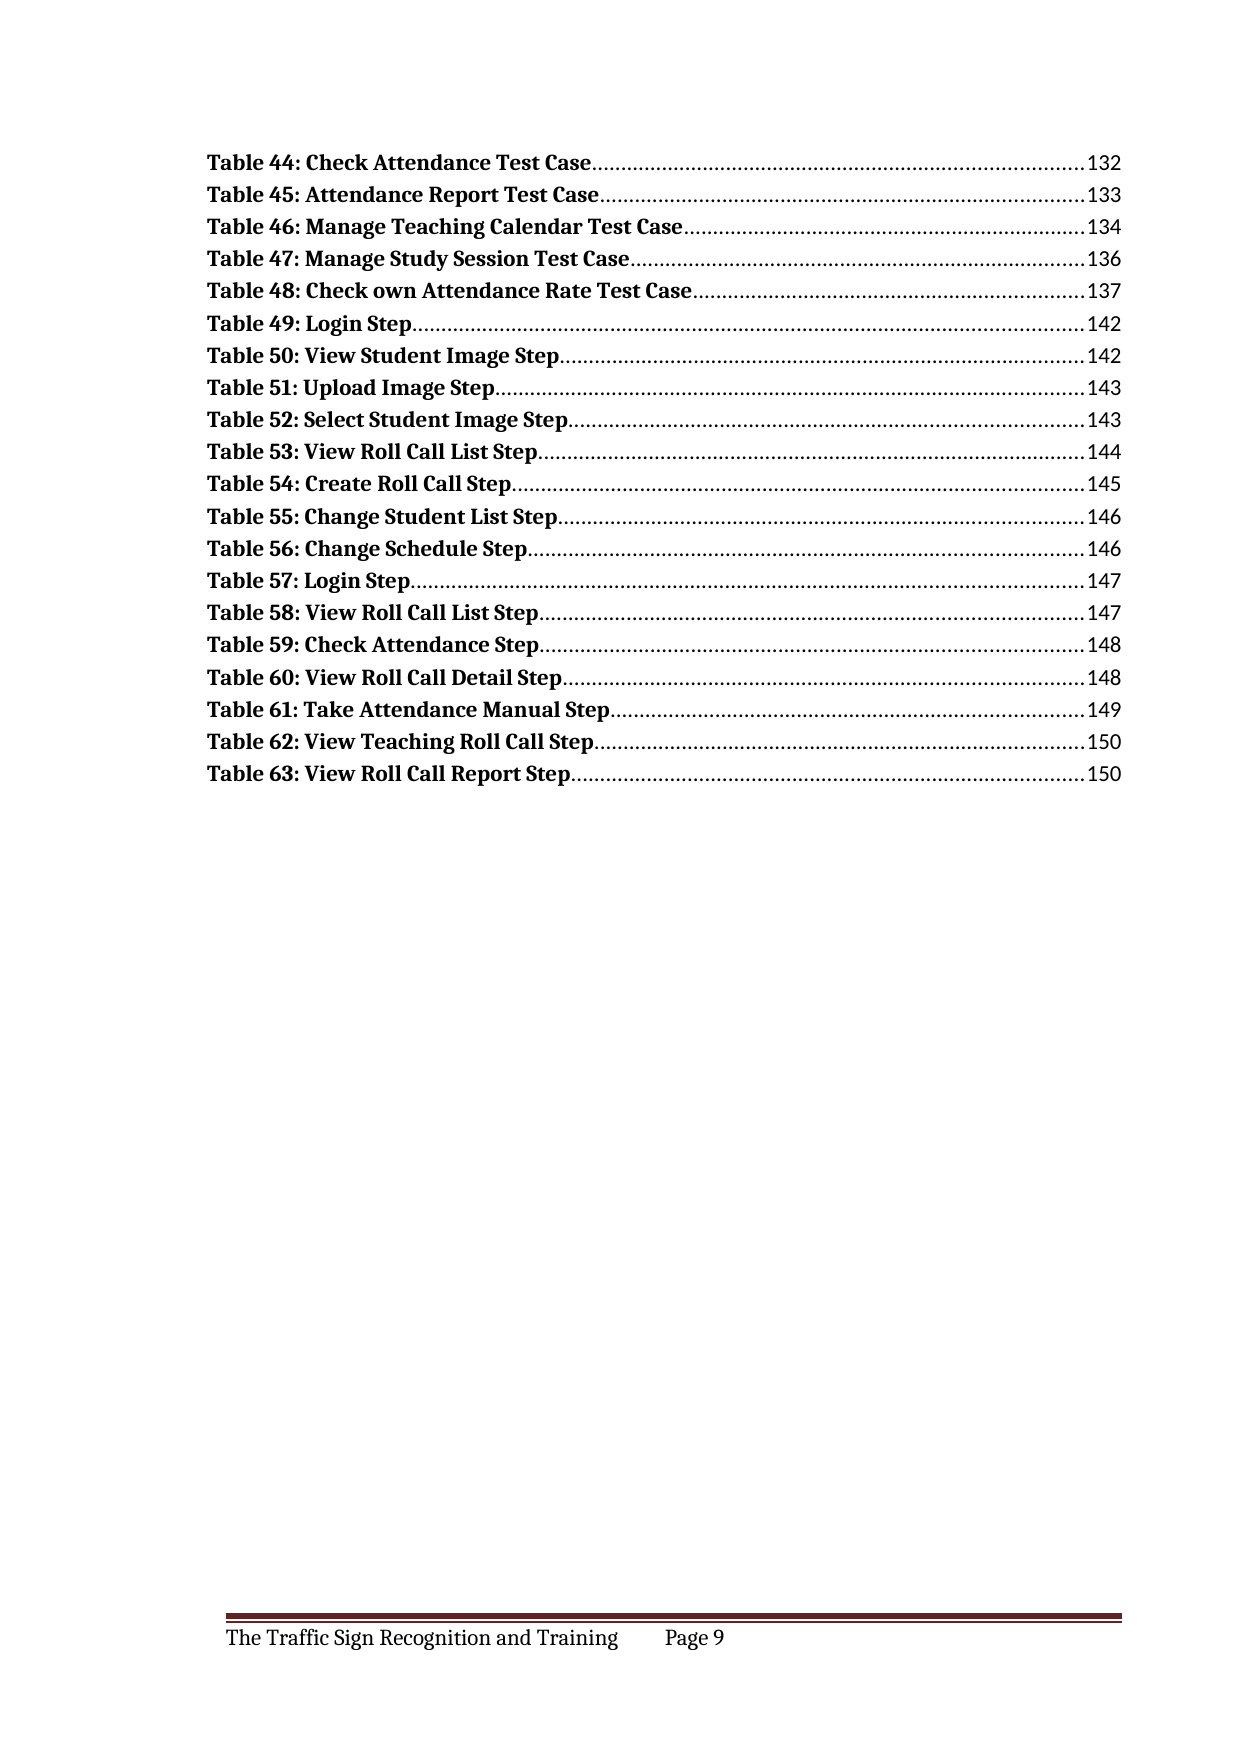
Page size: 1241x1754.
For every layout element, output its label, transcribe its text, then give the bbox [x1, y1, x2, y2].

text Table 58: View Roll Call List Step 147 [207, 598, 1122, 626]
text Table 52: Select Student Image Step 143 [207, 405, 1122, 433]
text Table 47: Manage Study Session Test Case 136 [207, 244, 1122, 272]
text Table 56: Change Schedule Step 146 [207, 534, 1122, 562]
text Table 49: Login Step 142 [207, 309, 1122, 337]
text Table 59: Check Attendance Step 148 [207, 631, 1122, 658]
text Table 48: Check own Attendance Rate Test Case 137 [207, 276, 1122, 304]
text Table 62: View Teaching Roll Call Step 150 [207, 727, 1122, 755]
text Table 57: Login Step 147 [207, 566, 1122, 594]
text Table 44: Check Attendance Test Case 132 [207, 148, 1122, 176]
text Table 54: Create Roll Call Step 145 [207, 469, 1122, 498]
text Table 61: Take Attendance Manual Step 149 [207, 695, 1122, 723]
text Table 53: View Roll Call List Step 144 [207, 437, 1122, 465]
text Table 50: View Student Image Step 142 [207, 341, 1122, 369]
text Table 63: View Roll Call Report Step 150 [207, 759, 1122, 787]
text Table 51: Upload Image Step 143 [207, 373, 1122, 401]
text Table 45: Attendance Report Test Case 133 [207, 180, 1122, 208]
text Table 55: Change Student List Step 146 [207, 502, 1122, 530]
text Table 46: Manage Teaching Calendar Test Case 134 [207, 212, 1122, 240]
text Table 60: View Roll Call Detail Step 148 [207, 663, 1122, 691]
